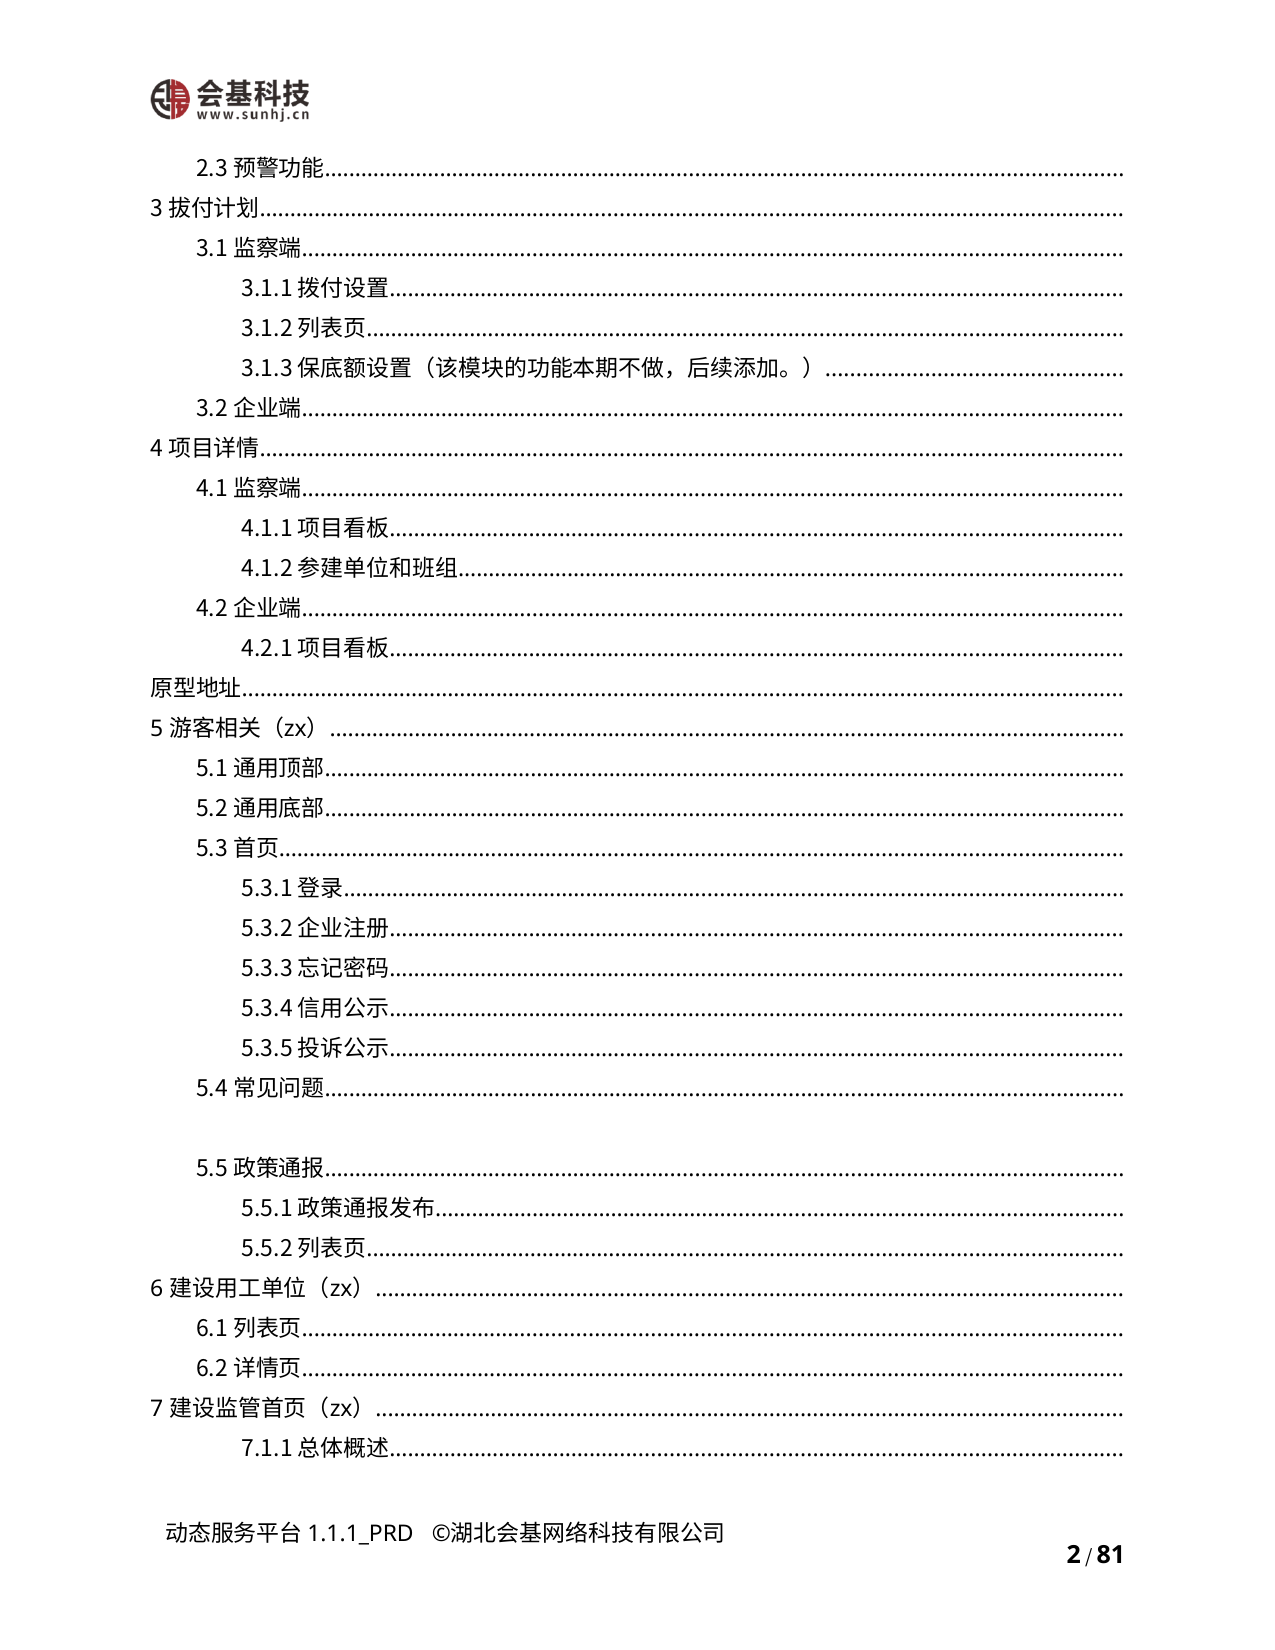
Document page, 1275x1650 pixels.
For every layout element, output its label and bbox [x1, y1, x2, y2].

picture [150, 79, 309, 122]
